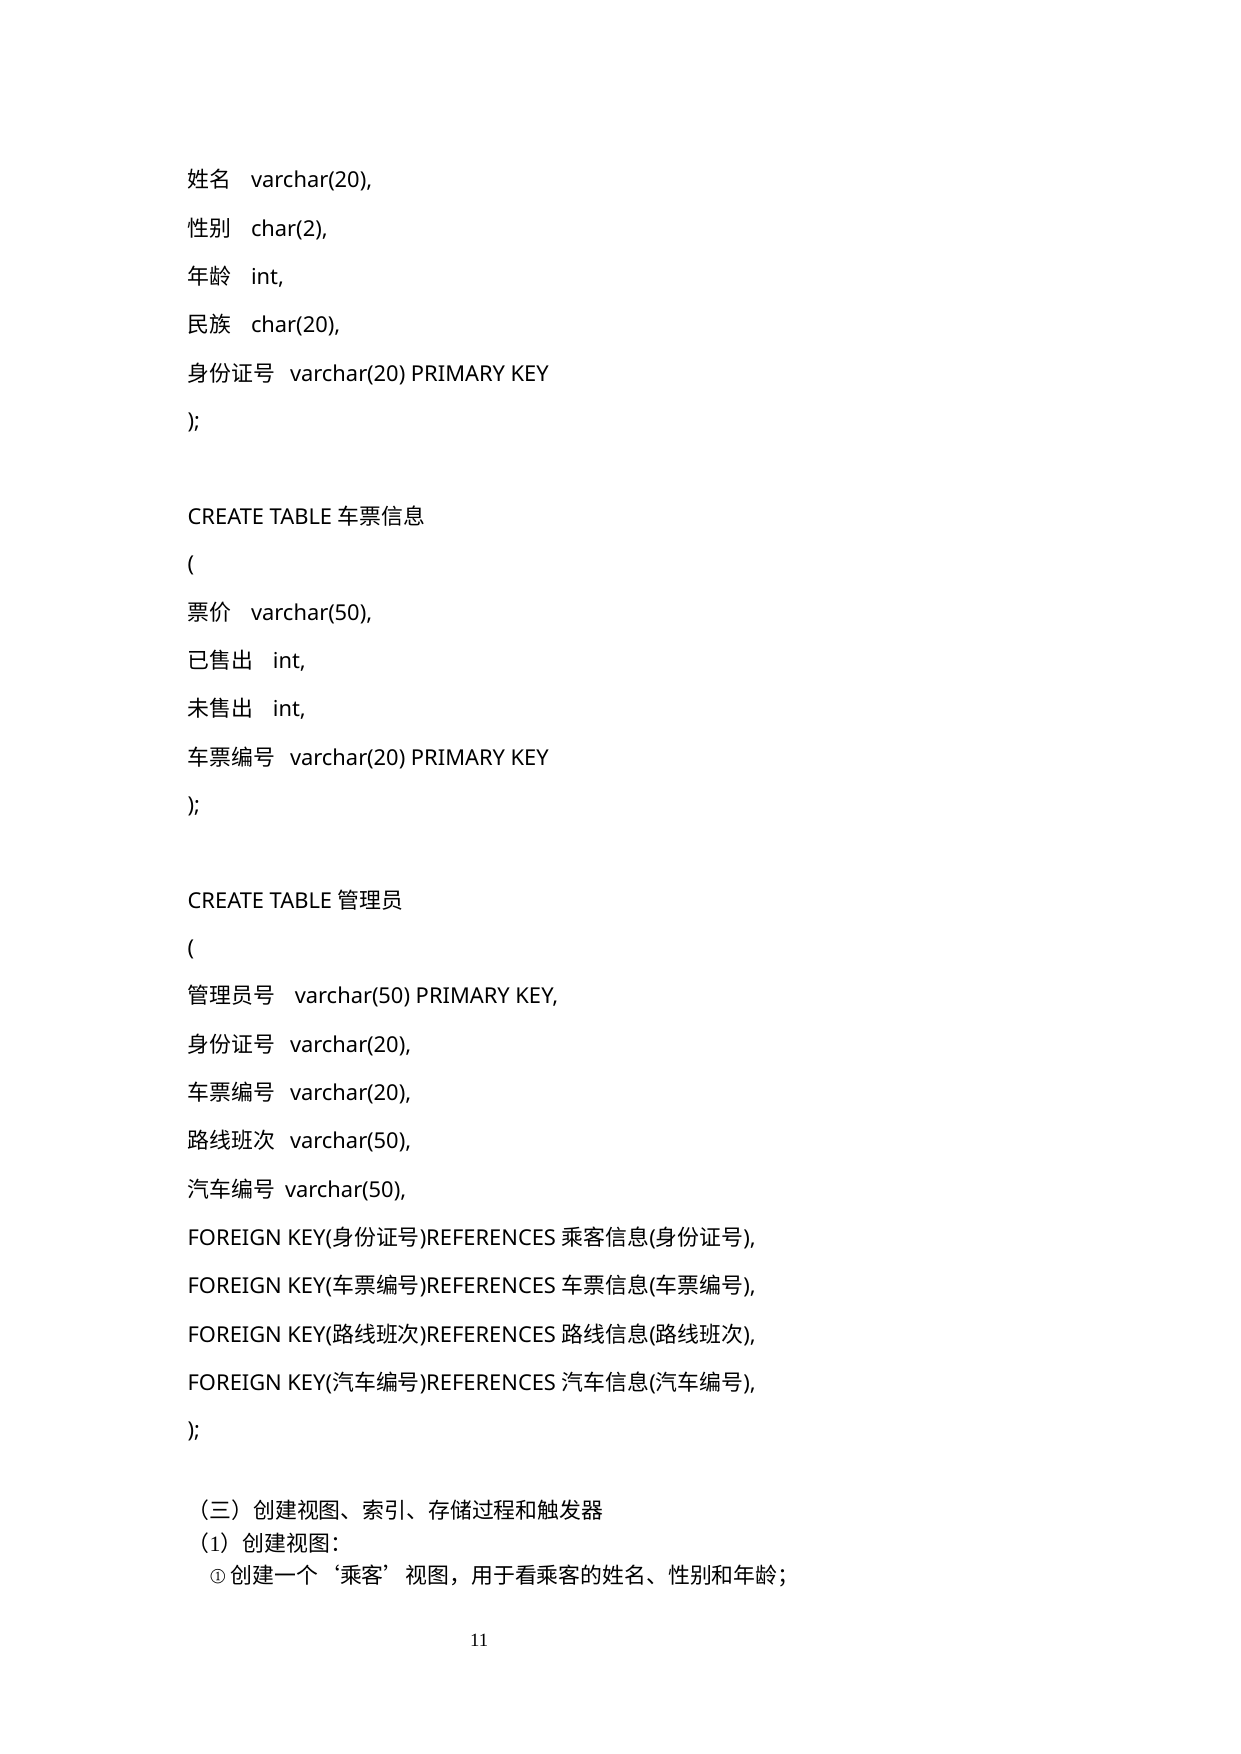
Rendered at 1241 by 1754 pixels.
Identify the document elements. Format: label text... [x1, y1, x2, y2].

text 票价 varchar(50), [187, 594, 1053, 627]
text FOREIGN KEY(身份证号)REFERENCES 乘客信息(身份证号), [187, 1220, 1053, 1252]
text ); [187, 787, 1053, 820]
list 创建视图、索引、存储过程和触发器 [187, 1493, 1053, 1525]
text 年龄 int, [187, 259, 1053, 291]
list 创建视图： [187, 1525, 1053, 1558]
text 性别 char(2), [187, 210, 1053, 243]
text 汽车编号 varchar(50), [187, 1171, 1053, 1204]
text CREATE TABLE 管理员 [187, 882, 1053, 915]
text 未售出 int, [187, 691, 1053, 723]
text 路线班次 varchar(50), [187, 1123, 1053, 1156]
text 车票编号 varchar(20) PRIMARY KEY [187, 739, 1053, 772]
text 姓名 varchar(20), [187, 162, 1053, 194]
text 管理员号 varchar(50) PRIMARY KEY, [187, 978, 1053, 1011]
text CREATE TABLE 车票信息 [187, 498, 1053, 531]
text ); [187, 404, 1053, 436]
text 车票编号 varchar(20), [187, 1075, 1053, 1107]
text FOREIGN KEY(车票编号)REFERENCES 车票信息(车票编号), [187, 1268, 1053, 1301]
text FOREIGN KEY(路线班次)REFERENCES 路线信息(路线班次), [187, 1316, 1053, 1349]
text 已售出 int, [187, 642, 1053, 675]
text FOREIGN KEY(汽车编号)REFERENCES 汽车信息(汽车编号), [187, 1365, 1053, 1397]
text ( [187, 931, 1053, 963]
text 身份证号 varchar(20), [187, 1026, 1053, 1059]
text 身份证号 varchar(20) PRIMARY KEY [187, 355, 1053, 388]
text ); [187, 1413, 1053, 1446]
text 民族 char(20), [187, 307, 1053, 339]
list ①创建一个‘乘客’视图，用于看乘客的姓名、性别和年龄； [187, 1558, 1053, 1590]
text ( [187, 547, 1053, 579]
